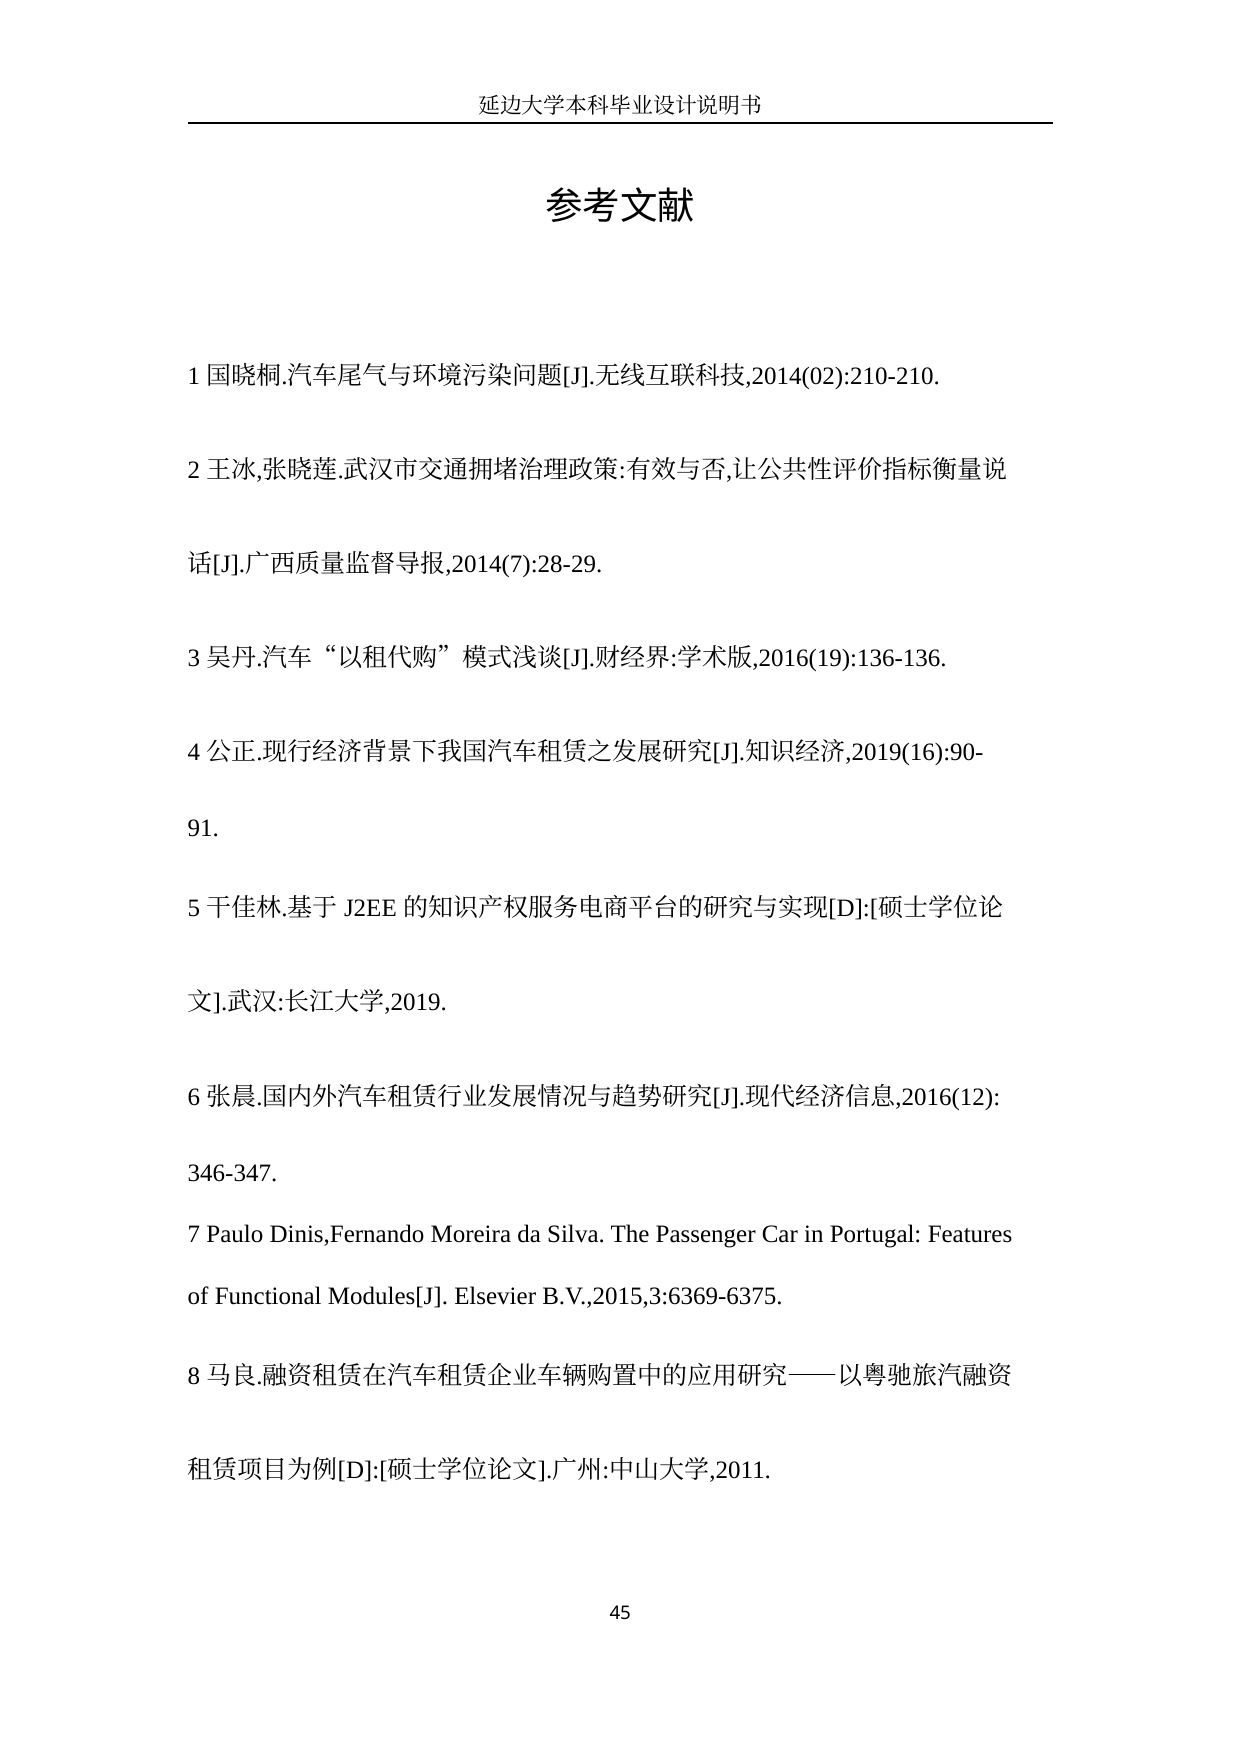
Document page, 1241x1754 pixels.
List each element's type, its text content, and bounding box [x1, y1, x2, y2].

subtitle 参考文献 [187, 170, 1053, 235]
text 7 Paulo Dinis,Fernando Moreira da Silva. The Passenger Car in Portugal: Features [187, 1217, 1053, 1250]
text 91. [187, 812, 1053, 844]
text 租赁项目为例[D]:[硕士学位论文].广州:中山大学,2011. [187, 1435, 1053, 1500]
text 8 马良.融资租赁在汽车租赁企业车辆购置中的应用研究——以粤驰旅汽融资 [187, 1341, 1053, 1406]
text 4 公正.现行经济背景下我国汽车租赁之发展研究[J].知识经济,2019(16):90- [187, 717, 1053, 782]
text 3 吴丹.汽车“以租代购”模式浅谈[J].财经界:学术版,2016(19):136-136. [187, 623, 1053, 688]
text 文].武汉:长江大学,2019. [187, 967, 1053, 1032]
text 5 干佳林.基于 J2EE 的知识产权服务电商平台的研究与实现[D]:[硕士学位论 [187, 873, 1053, 938]
text 2 王冰,张晓莲.武汉市交通拥堵治理政策:有效与否,让公共性评价指标衡量说 [187, 435, 1053, 500]
text 1 国晓桐.汽车尾气与环境污染问题[J].无线互联科技,2014(02):210-210. [187, 341, 1053, 406]
text 话[J].广西质量监督导报,2014(7):28-29. [187, 529, 1053, 594]
text 346-347. [187, 1156, 1053, 1188]
text 6 张晨.国内外汽车租赁行业发展情况与趋势研究[J].现代经济信息,2016(12): [187, 1062, 1053, 1127]
text of Functional Modules[J]. Elsevier B.V.,2015,3:6369-6375. [187, 1279, 1053, 1312]
